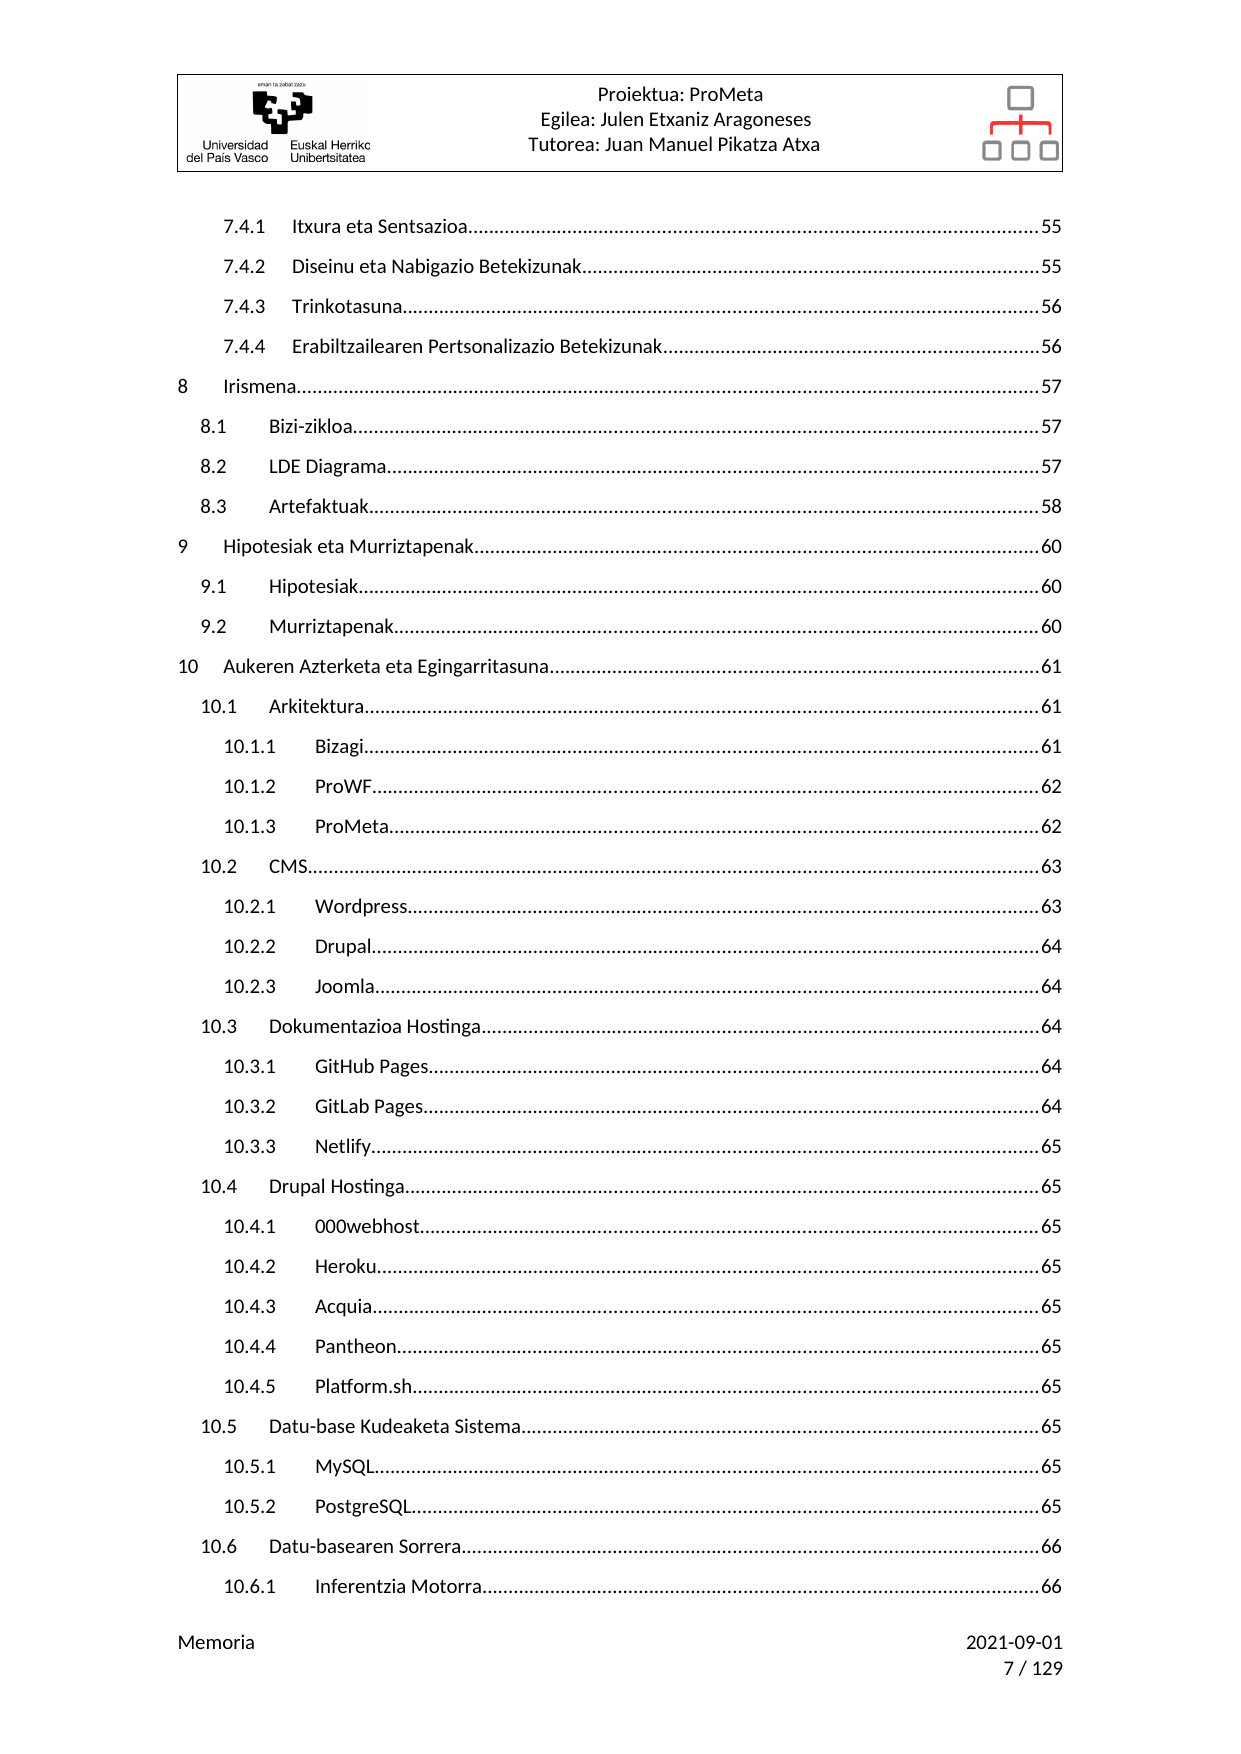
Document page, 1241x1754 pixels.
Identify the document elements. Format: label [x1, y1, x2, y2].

picture [182, 81, 370, 162]
picture [978, 80, 1060, 162]
